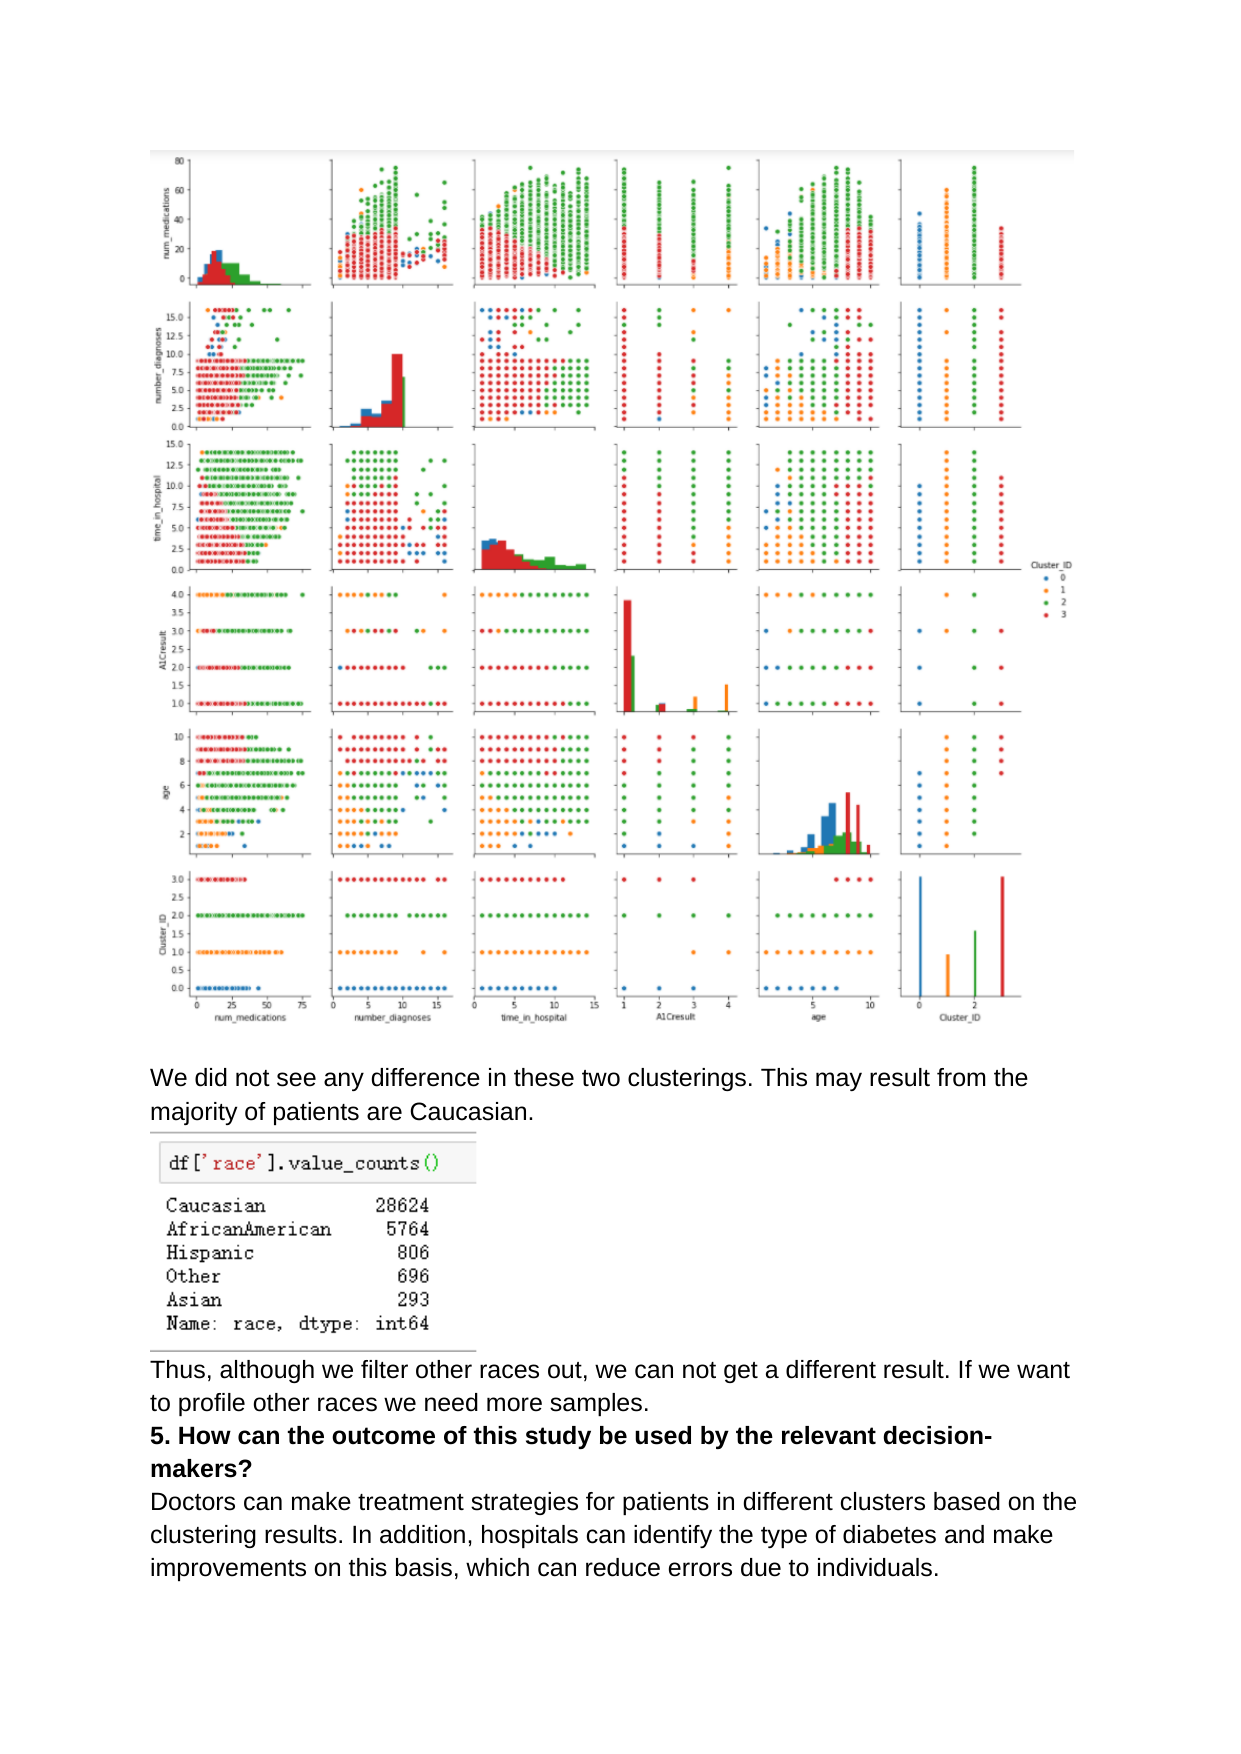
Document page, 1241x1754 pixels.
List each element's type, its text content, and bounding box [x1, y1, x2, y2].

text 5. How can the outcome of this study be used by the relevant decision-makers? [150, 1421, 1090, 1483]
picture [150, 150, 1075, 1027]
text Doctors can make treatment strategies for patients in different clusters based on the clustering results. In addition, hospitals can identify the type of diabetes and make improvements on this basis, which can reduce errors due to individuals. [150, 1487, 1090, 1582]
text Thus, although we filter other races out, we can not get a different result. If we want to profile other races we need more samples. [150, 1355, 1090, 1417]
picture [150, 1129, 477, 1352]
text We did not see any difference in these two clusterings. This may result from the majority of patients are Caucasian. [150, 1063, 1090, 1125]
